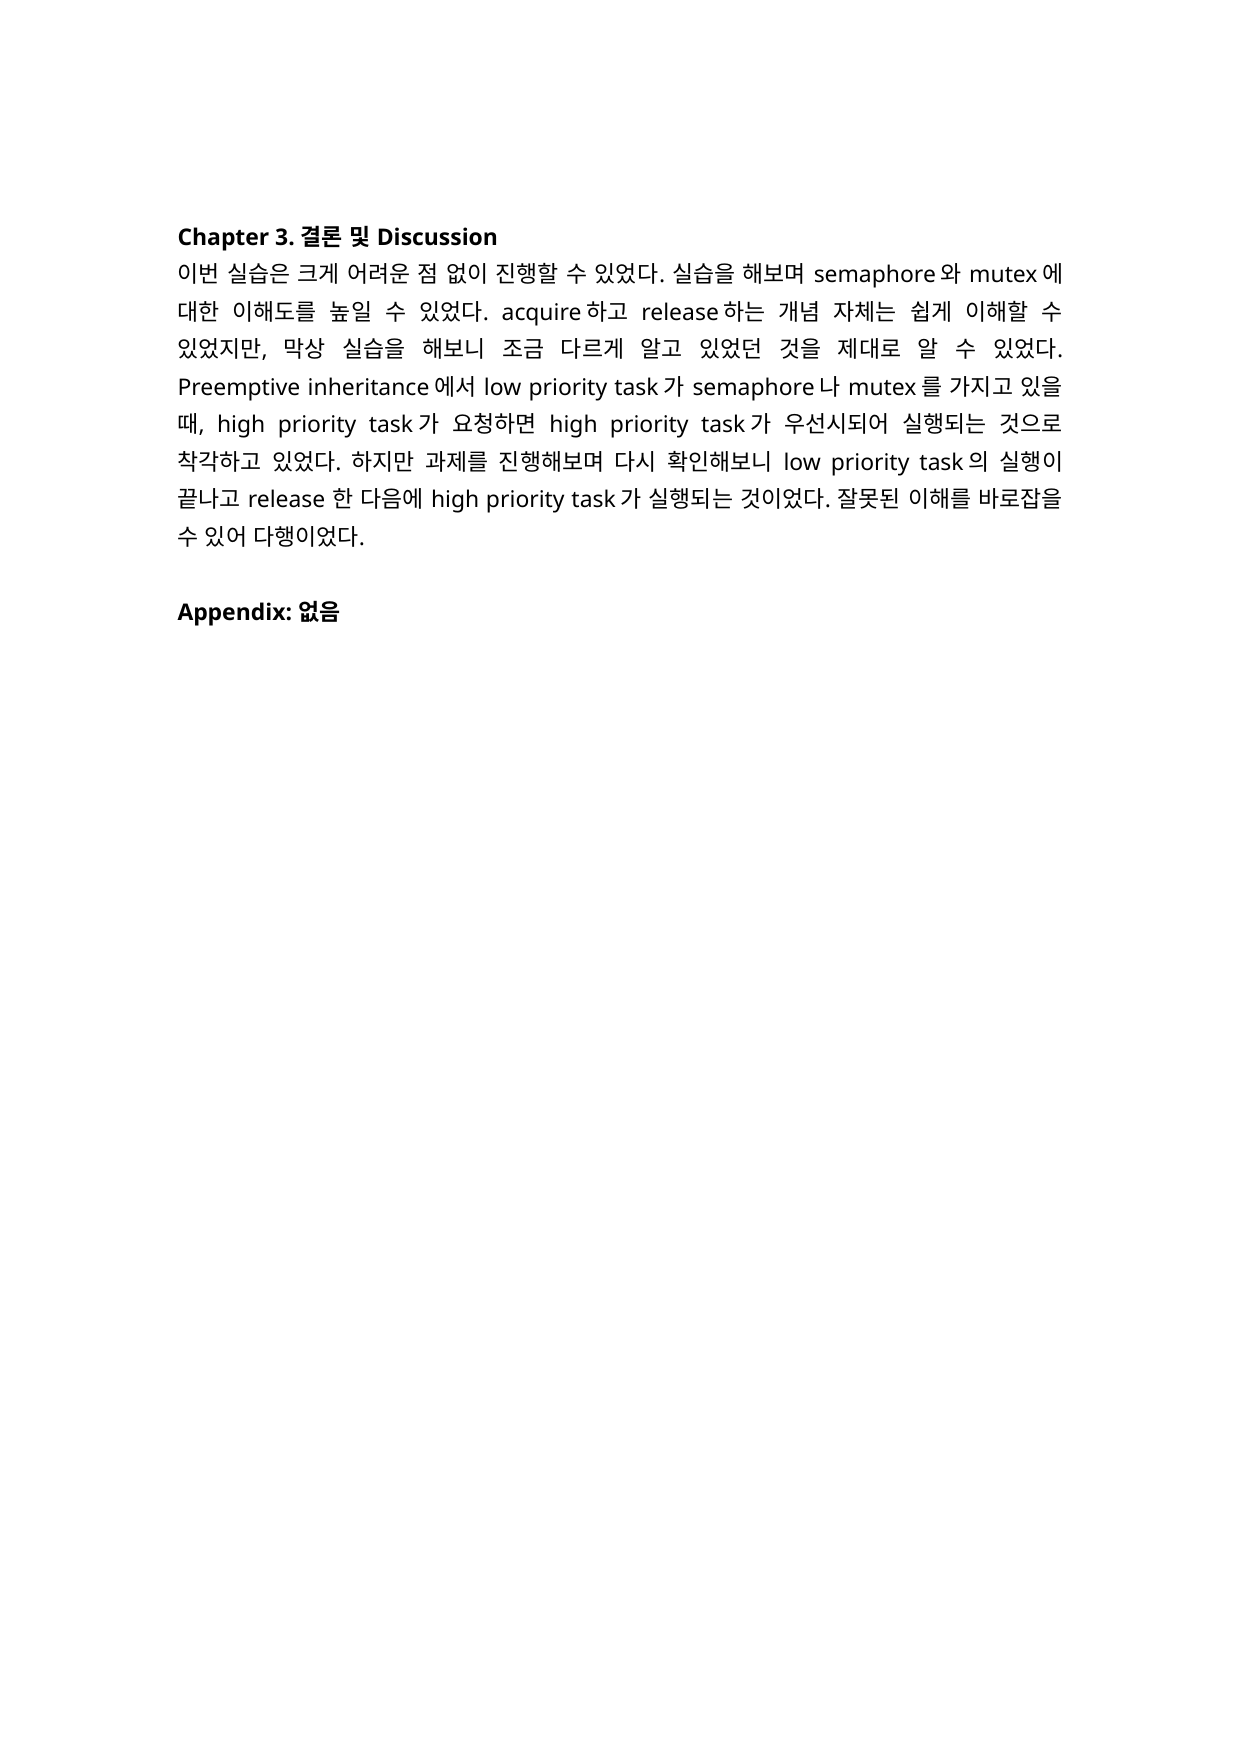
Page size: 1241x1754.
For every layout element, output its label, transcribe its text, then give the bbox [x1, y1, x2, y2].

text Chapter 3. 결론 및 Discussion [177, 217, 1063, 254]
text 이번 실습은 크게 어려운 점 없이 진행할 수 있었다. 실습을 해보며 semaphore와 mutex에 대한 이해도를 높일 수 있었다. acquire하고 release하는 개념 자체는 쉽게 이해할 수 있었지만, 막상 실습을 해보니 조금 다르게 알고 있었던 것을 제대로 알 수 있었다. Preemptive inheritance에서 low priority task가 semaphore나 mutex를 가지고 있을 때, high priority task가 요청하면 high priority task가 우선시되어 실행되는 것으로 착각하고 있었다. 하지만 과제를 진행해보며 다시 확인해보니 low priority task의 실행이 끝나고 release 한 다음에 high priority task가 실행되는 것이었다. 잘못된 이해를 바로잡을 수 있어 다행이었다. [177, 254, 1063, 554]
text Appendix: 없음 [177, 592, 1063, 629]
